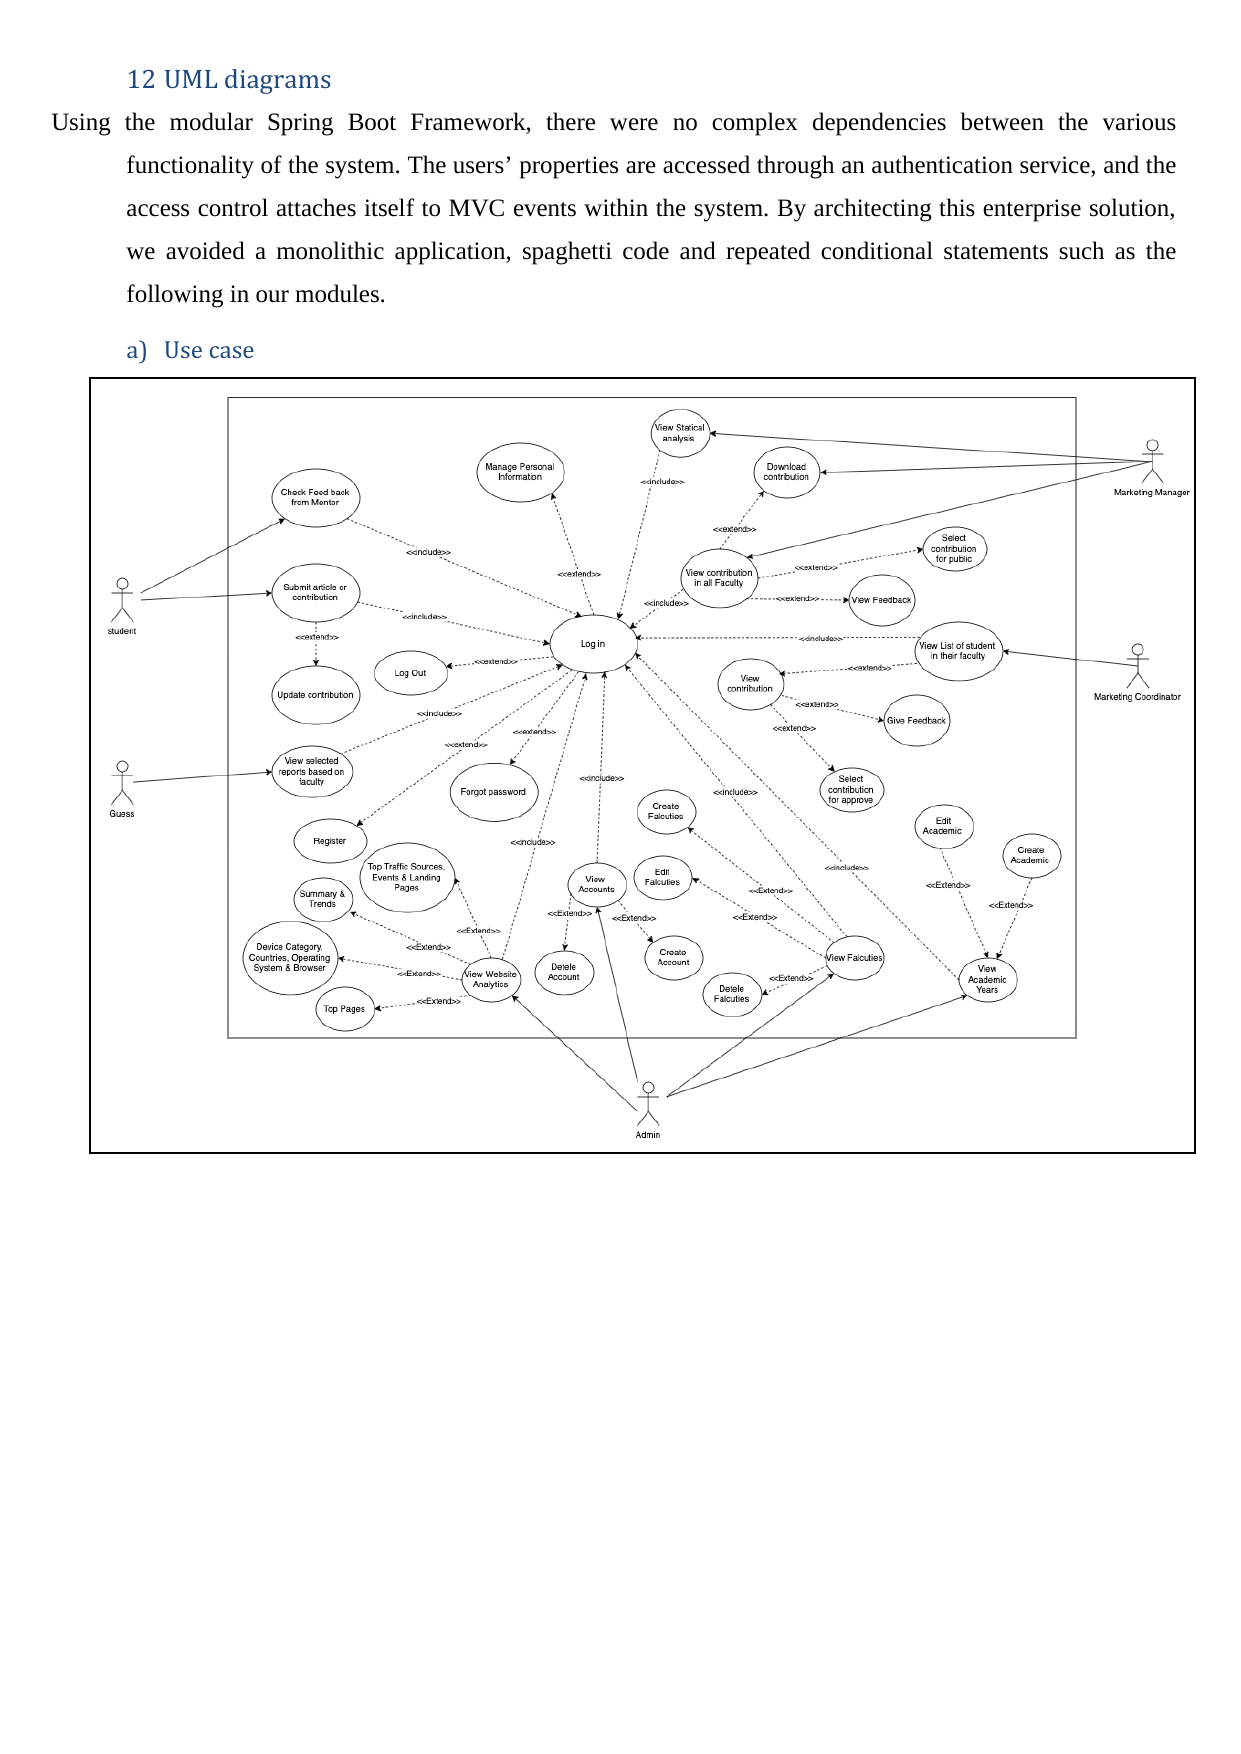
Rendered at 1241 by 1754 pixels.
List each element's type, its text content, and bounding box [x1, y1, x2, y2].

picture [91, 379, 1194, 1152]
text Using the modular Spring Boot Framework, there were no complex dependencies between the various functionality of the system. The users’ properties are accessed through an authentication service, and the access control attaches itself to MVC events within the system. By architecting this enterprise solution, we avoided a monolithic application, spaghetti code and repeated conditional statements such as the following in our modules. [51, 107, 1178, 308]
subtitle Use case [126, 335, 1221, 364]
subtitle UML diagrams [126, 62, 1221, 94]
